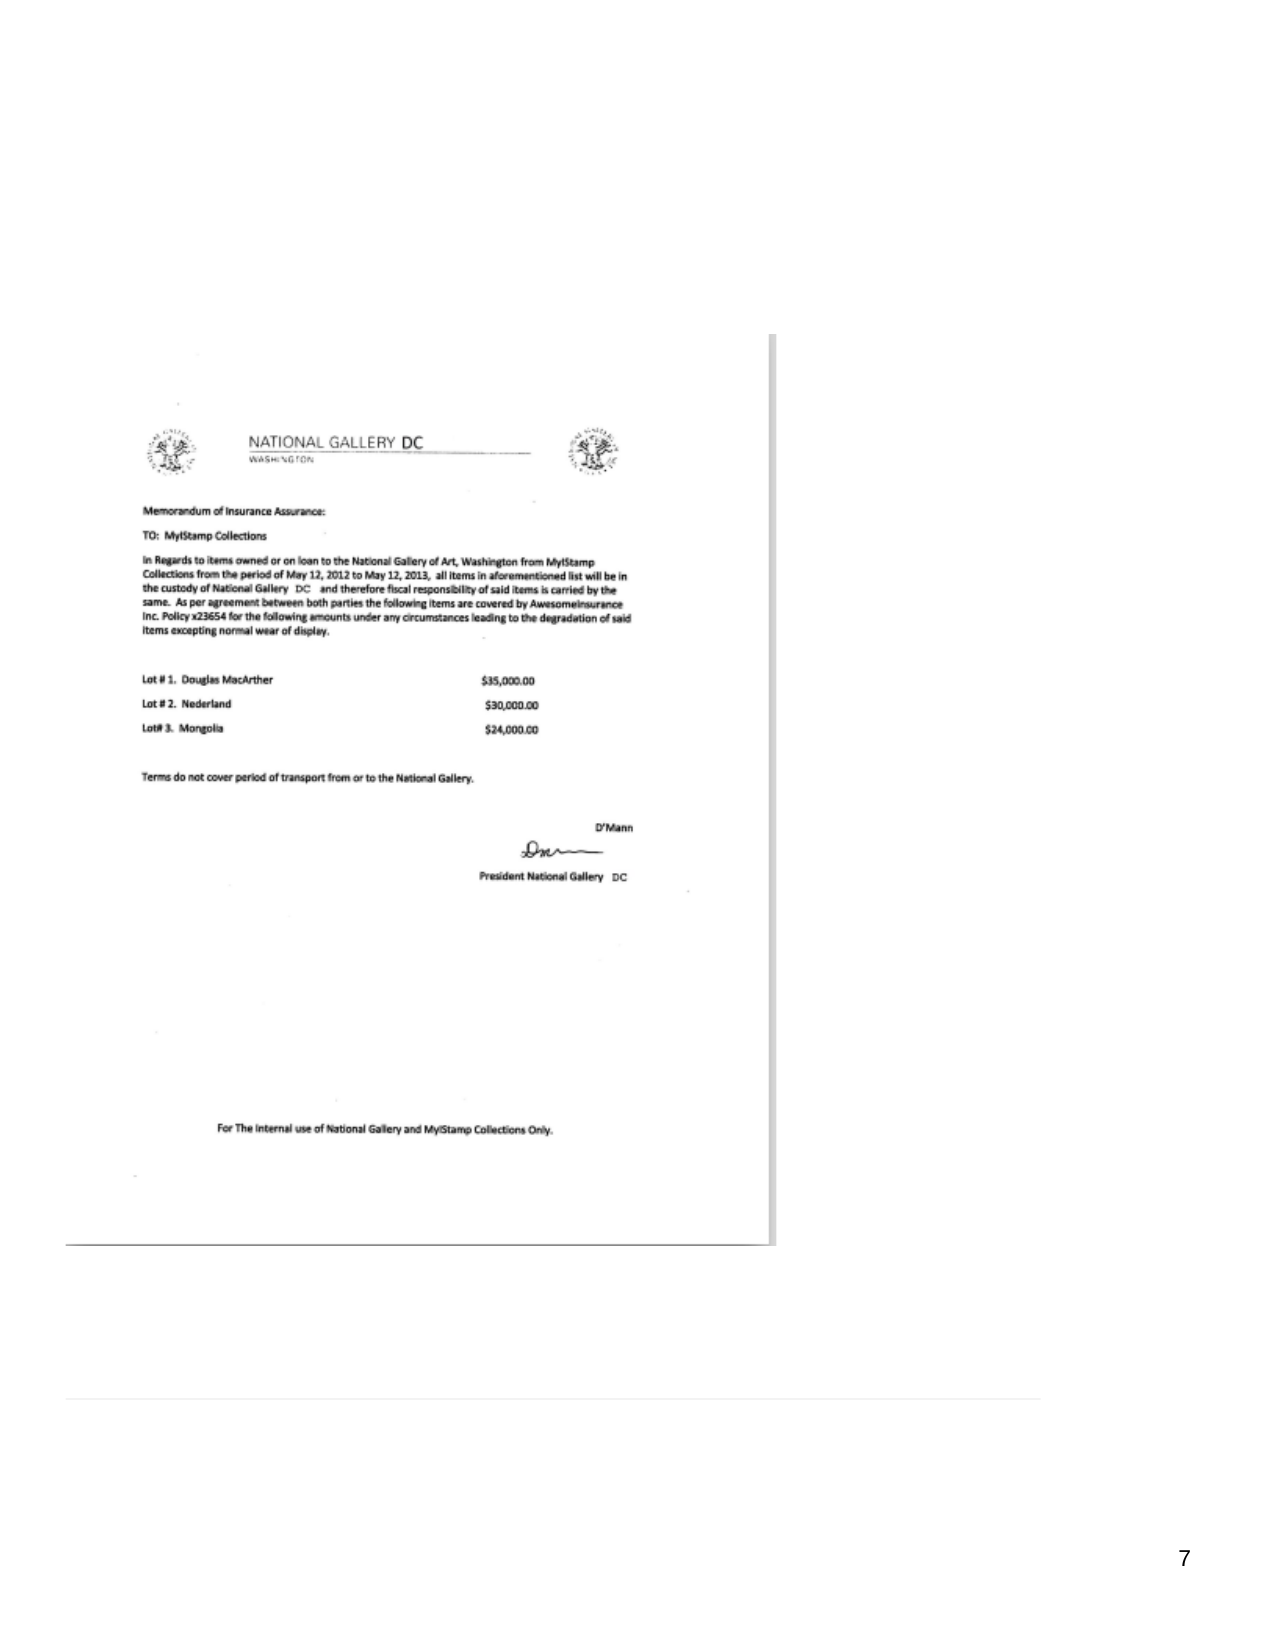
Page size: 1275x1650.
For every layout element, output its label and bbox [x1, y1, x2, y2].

picture [65, 334, 777, 1246]
